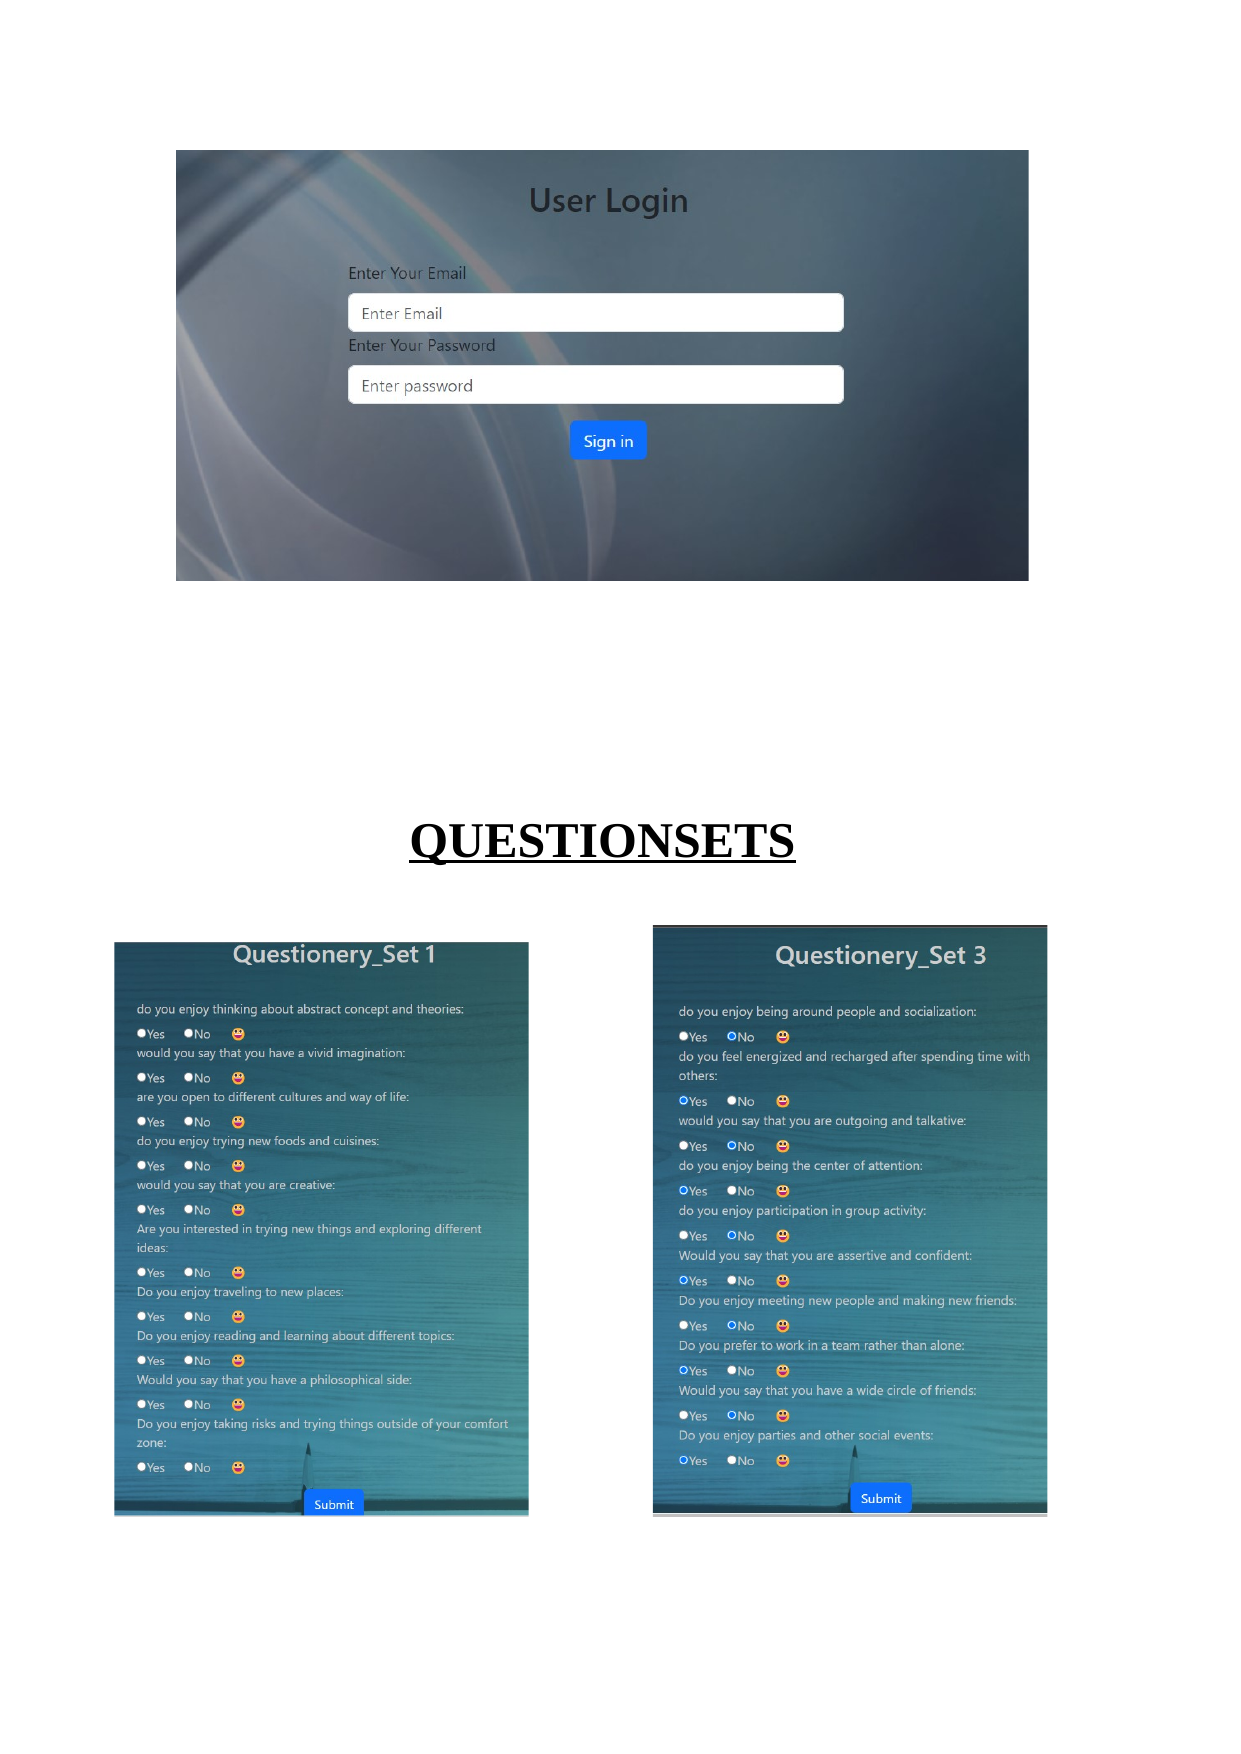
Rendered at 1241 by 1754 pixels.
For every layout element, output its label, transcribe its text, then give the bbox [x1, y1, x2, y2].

list QUESTIONSETS [114, 810, 1090, 868]
picture [176, 150, 1029, 581]
picture [114, 942, 529, 1517]
picture [652, 925, 1048, 1517]
